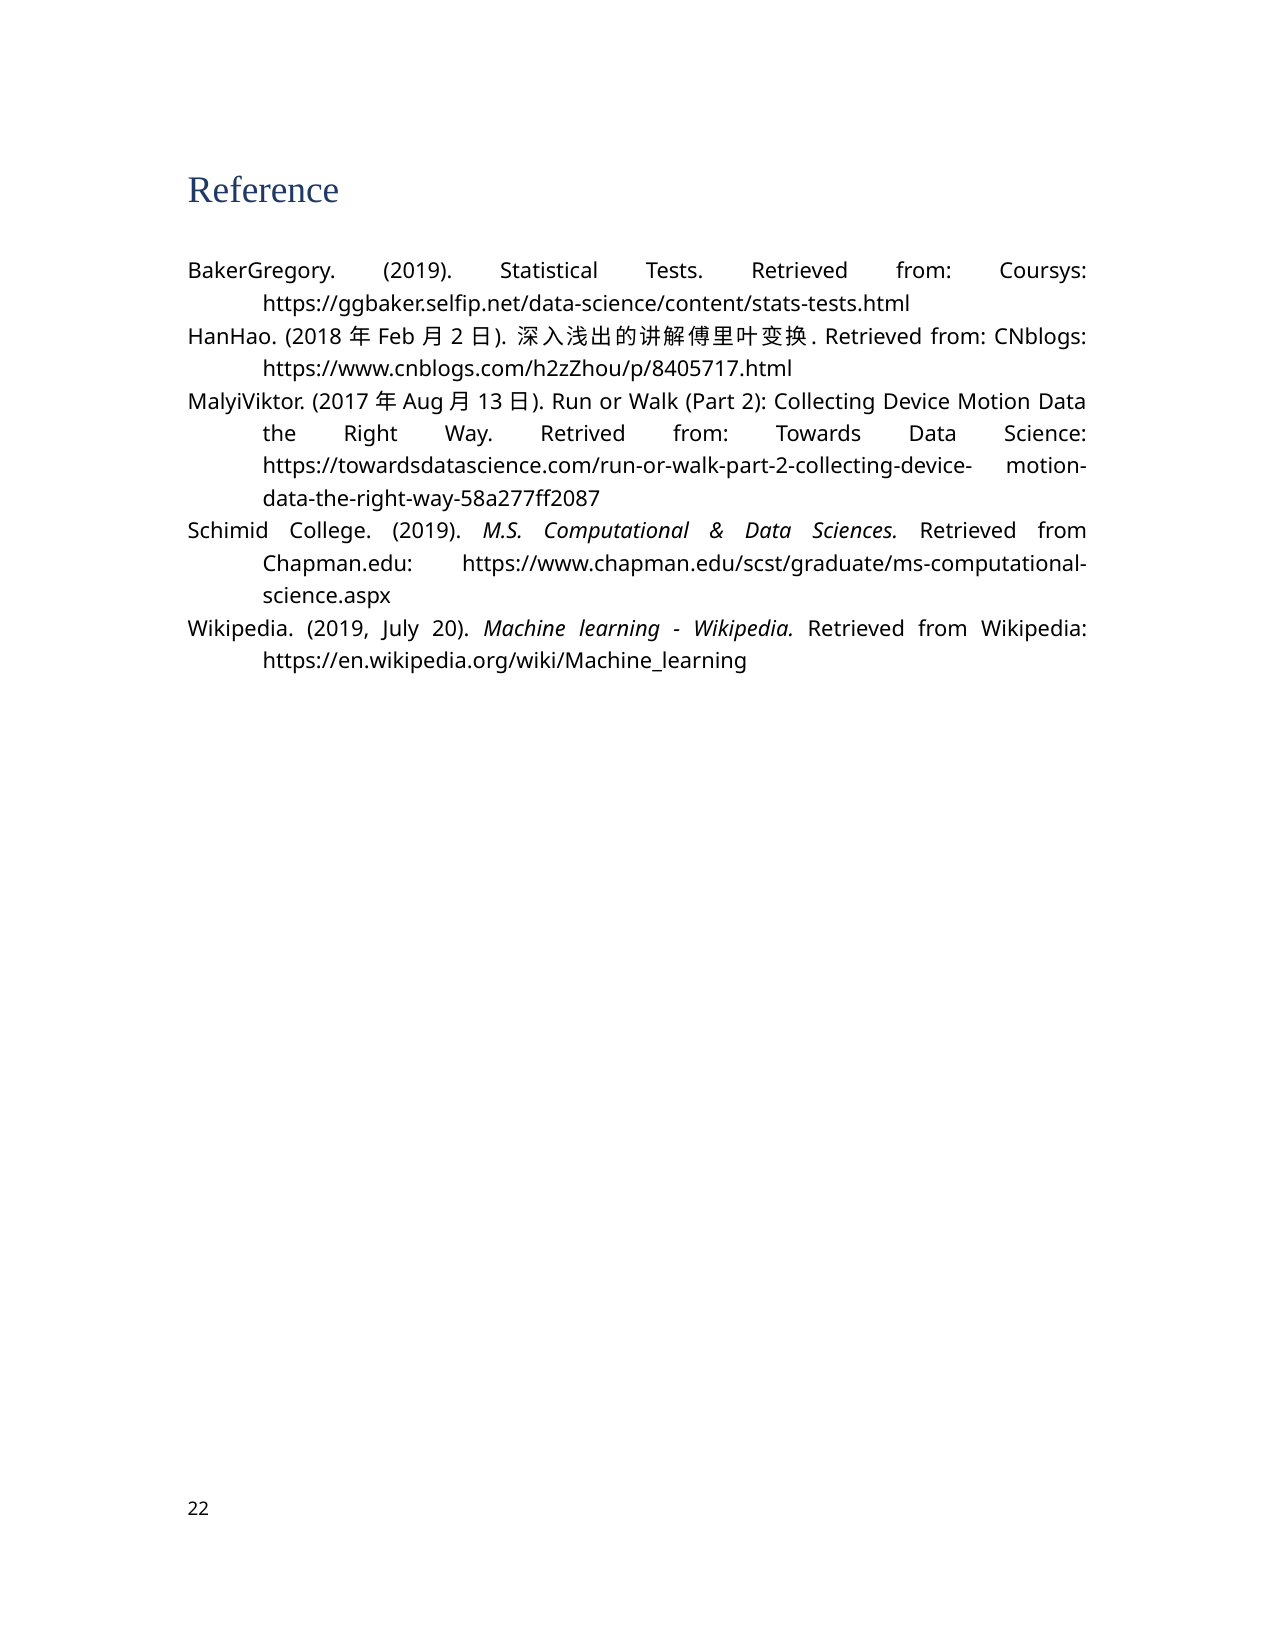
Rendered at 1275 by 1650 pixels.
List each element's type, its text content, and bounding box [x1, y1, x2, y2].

text MalyiViktor. (2017年Aug月13日). Run or Walk (Part 2): Collecting Device Motion Data the Right Way. Retrived from: Towards Data Science: https://towardsdatascience.com/run-or-walk-part-2-collecting-device- motion-data-the-right-way-58a277ff2087 [187, 384, 1087, 514]
text BakerGregory. (2019). Statistical Tests. Retrieved from: Coursys: https://ggbaker.selfip.net/data-science/content/stats-tests.html [187, 254, 1087, 319]
text HanHao. (2018年Feb月2日). 深入浅出的讲解傅里叶变换. Retrieved from: CNblogs: https://www.cnblogs.com/h2zZhou/p/8405717.html [187, 319, 1087, 384]
text Reference [187, 157, 1087, 222]
text Schimid College. (2019). M.S. Computational & Data Sciences. Retrieved from Chapman.edu: https://www.chapman.edu/scst/graduate/ms-computational-science.aspx [187, 514, 1087, 612]
text Wikipedia. (2019, July 20). Machine learning - Wikipedia. Retrieved from Wikipedia: https://en.wikipedia.org/wiki/Machine_learning [187, 612, 1087, 677]
